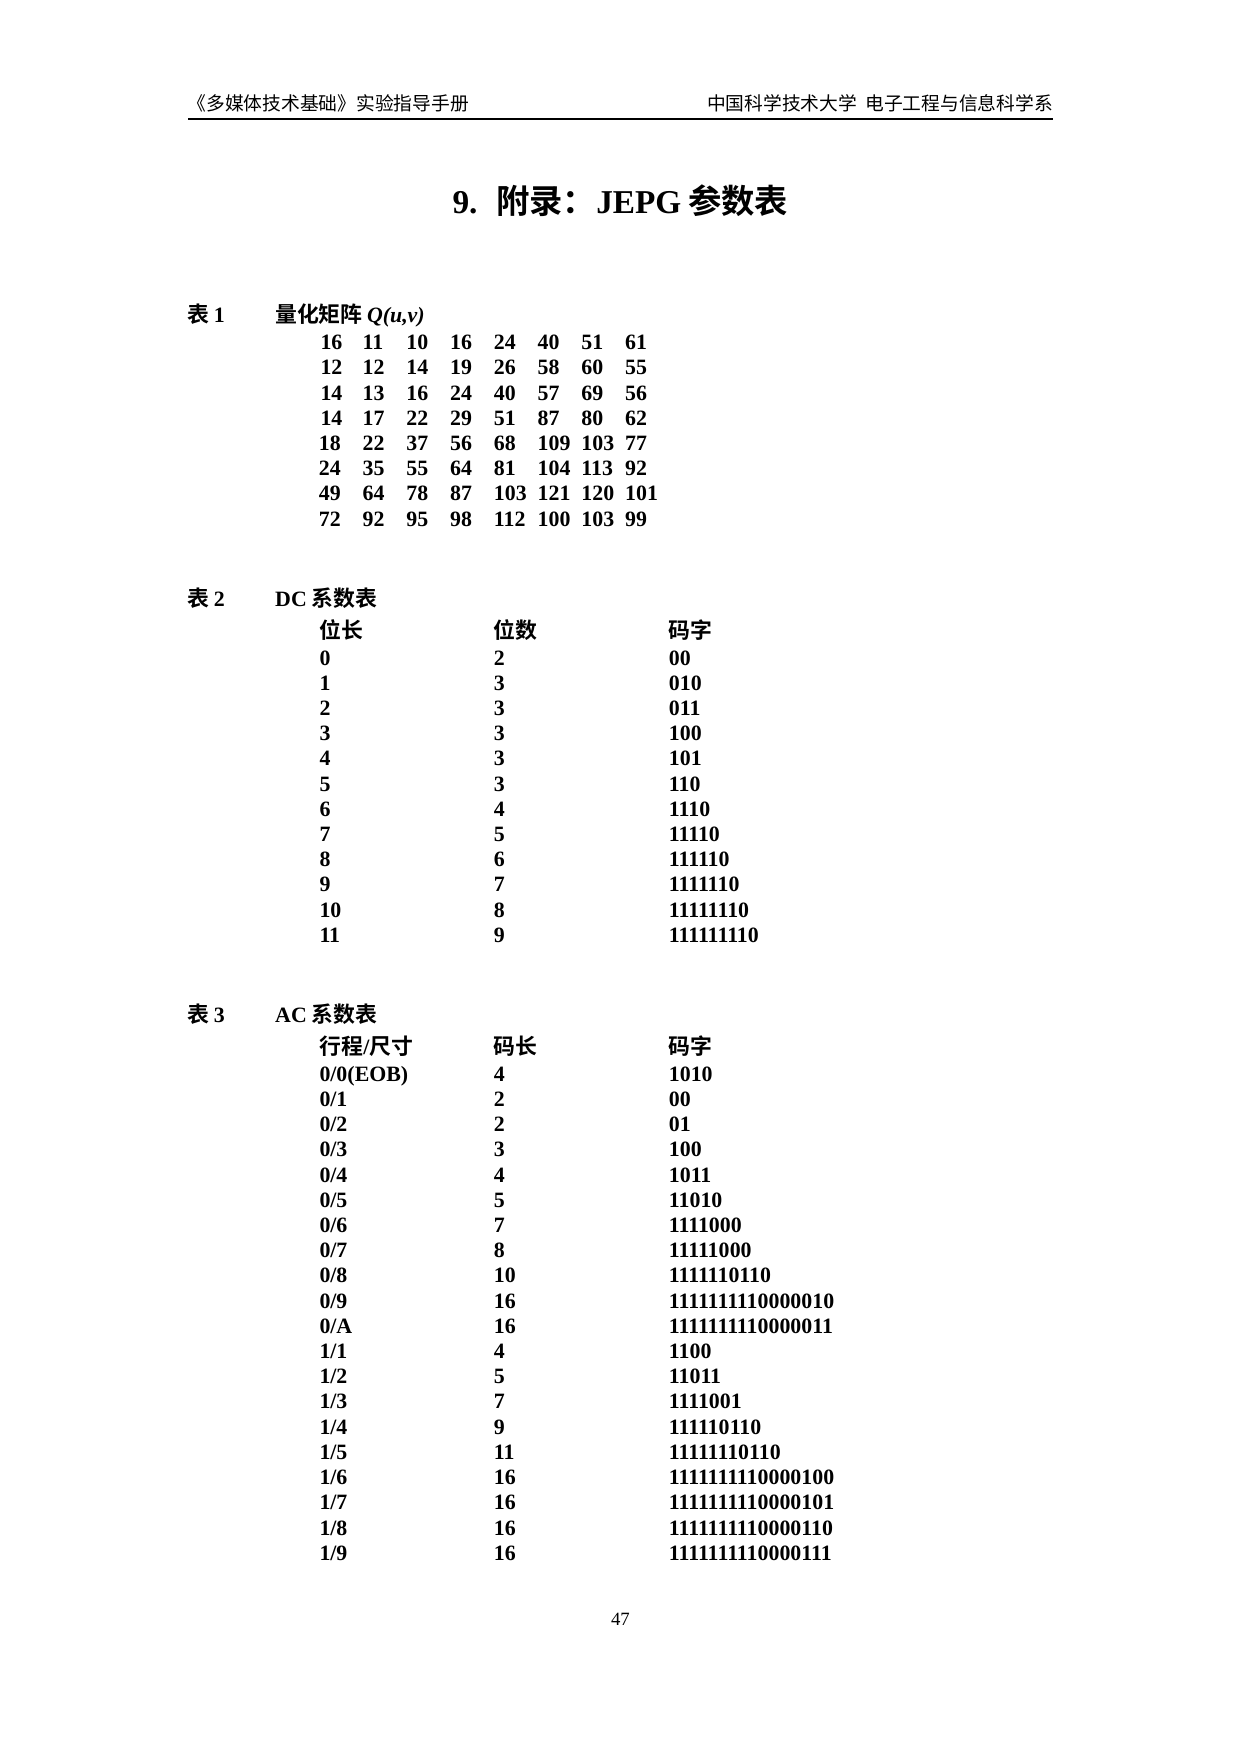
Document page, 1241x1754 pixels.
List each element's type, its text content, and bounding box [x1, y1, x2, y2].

text 24 35 55 64 81 104 113 92 [187, 455, 1053, 480]
text 49 64 78 87 103 121 120 101 [187, 480, 1053, 506]
subtitle 附录：JEPG参数表 [187, 175, 1053, 223]
text 0/1 2 00 [187, 1086, 1053, 1111]
text 0/3 3 100 [187, 1136, 1053, 1162]
text 1/7 16 1111111110000101 [187, 1489, 1053, 1514]
text 0/4 4 1011 [187, 1162, 1053, 1187]
text 1 3 010 [187, 670, 1053, 695]
text 0/9 16 1111111110000010 [187, 1288, 1053, 1313]
text 14 17 22 29 51 87 80 62 [320, 405, 1053, 430]
text 12 12 14 19 26 58 60 55 [320, 354, 1053, 379]
text 6 4 1110 [187, 796, 1053, 821]
text 5 3 110 [187, 771, 1053, 796]
text 0/A 16 1111111110000011 [187, 1313, 1053, 1338]
text 9 7 1111110 [187, 871, 1053, 897]
text 16 11 10 16 24 40 51 61 [276, 329, 1053, 354]
text 11 9 111111110 [187, 922, 1053, 947]
text 0/7 8 11111000 [187, 1237, 1053, 1262]
text 0/0(EOB) 4 1010 [187, 1061, 1053, 1086]
text 1/8 16 1111111110000110 [187, 1514, 1053, 1540]
text 位长 位数 码字 [187, 613, 1053, 644]
text 0/6 7 1111000 [187, 1212, 1053, 1237]
text 1/3 7 1111001 [187, 1388, 1053, 1414]
text 2 3 011 [187, 695, 1053, 720]
text 0/5 5 11010 [187, 1187, 1053, 1212]
text 3 3 100 [187, 720, 1053, 745]
text 7 5 11110 [187, 821, 1053, 846]
text 0/8 10 1111110110 [187, 1262, 1053, 1288]
text 1/5 11 11111110110 [187, 1439, 1053, 1464]
text 1/4 9 111110110 [187, 1414, 1053, 1439]
text 1/1 4 1100 [187, 1338, 1053, 1363]
text 18 22 37 56 68 109 103 77 [187, 430, 1053, 455]
text 表2 DC系数表 [187, 581, 1053, 613]
text 1/9 16 1111111110000111 [187, 1540, 1053, 1565]
text 4 3 101 [187, 745, 1053, 771]
text 14 13 16 24 40 57 69 56 [276, 379, 1053, 405]
text 表1 量化矩阵Q(u,v) [187, 297, 1053, 329]
text 行程/尺寸 码长 码字 [187, 1029, 1053, 1061]
text 1/2 5 11011 [187, 1363, 1053, 1388]
text 表3 AC系数表 [187, 997, 1053, 1029]
text 0/2 2 01 [187, 1111, 1053, 1136]
text 10 8 11111110 [187, 897, 1053, 922]
text 0 2 00 [187, 644, 1053, 670]
text 72 92 95 98 112 100 103 99 [187, 506, 1053, 531]
text 1/6 16 1111111110000100 [187, 1464, 1053, 1489]
text 8 6 111110 [187, 846, 1053, 871]
